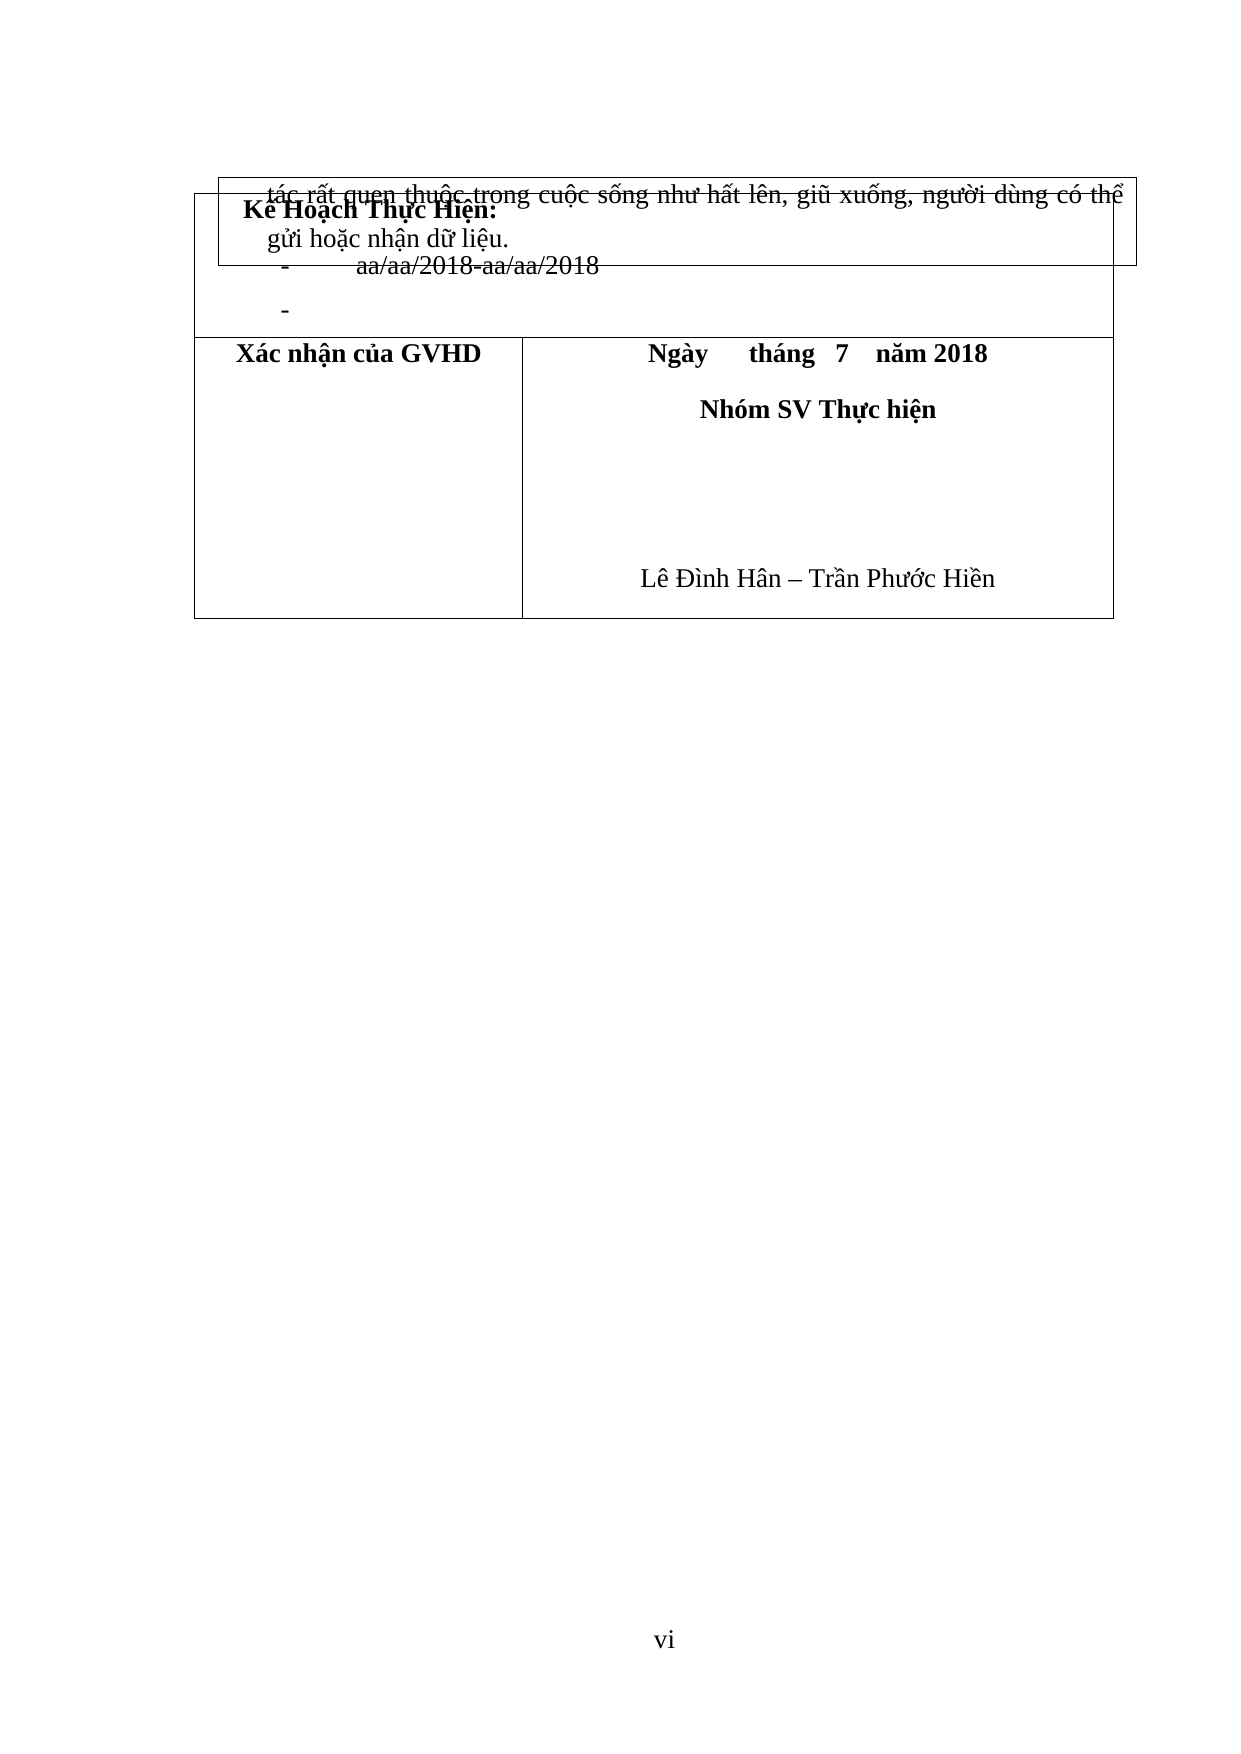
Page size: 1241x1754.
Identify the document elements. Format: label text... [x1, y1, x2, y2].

table_header Kế Hoạch Thực Hiện: aa/aa/2018-aa/aa/2018 [195, 194, 1113, 337]
table_cell Ngày tháng 7 năm 2018 Nhóm SV Thực hiện Lê Đình Hân – Trần Phước Hiền [523, 338, 1113, 618]
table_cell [219, 178, 1136, 265]
table_cell Xác nhận của GVHD [195, 338, 522, 618]
